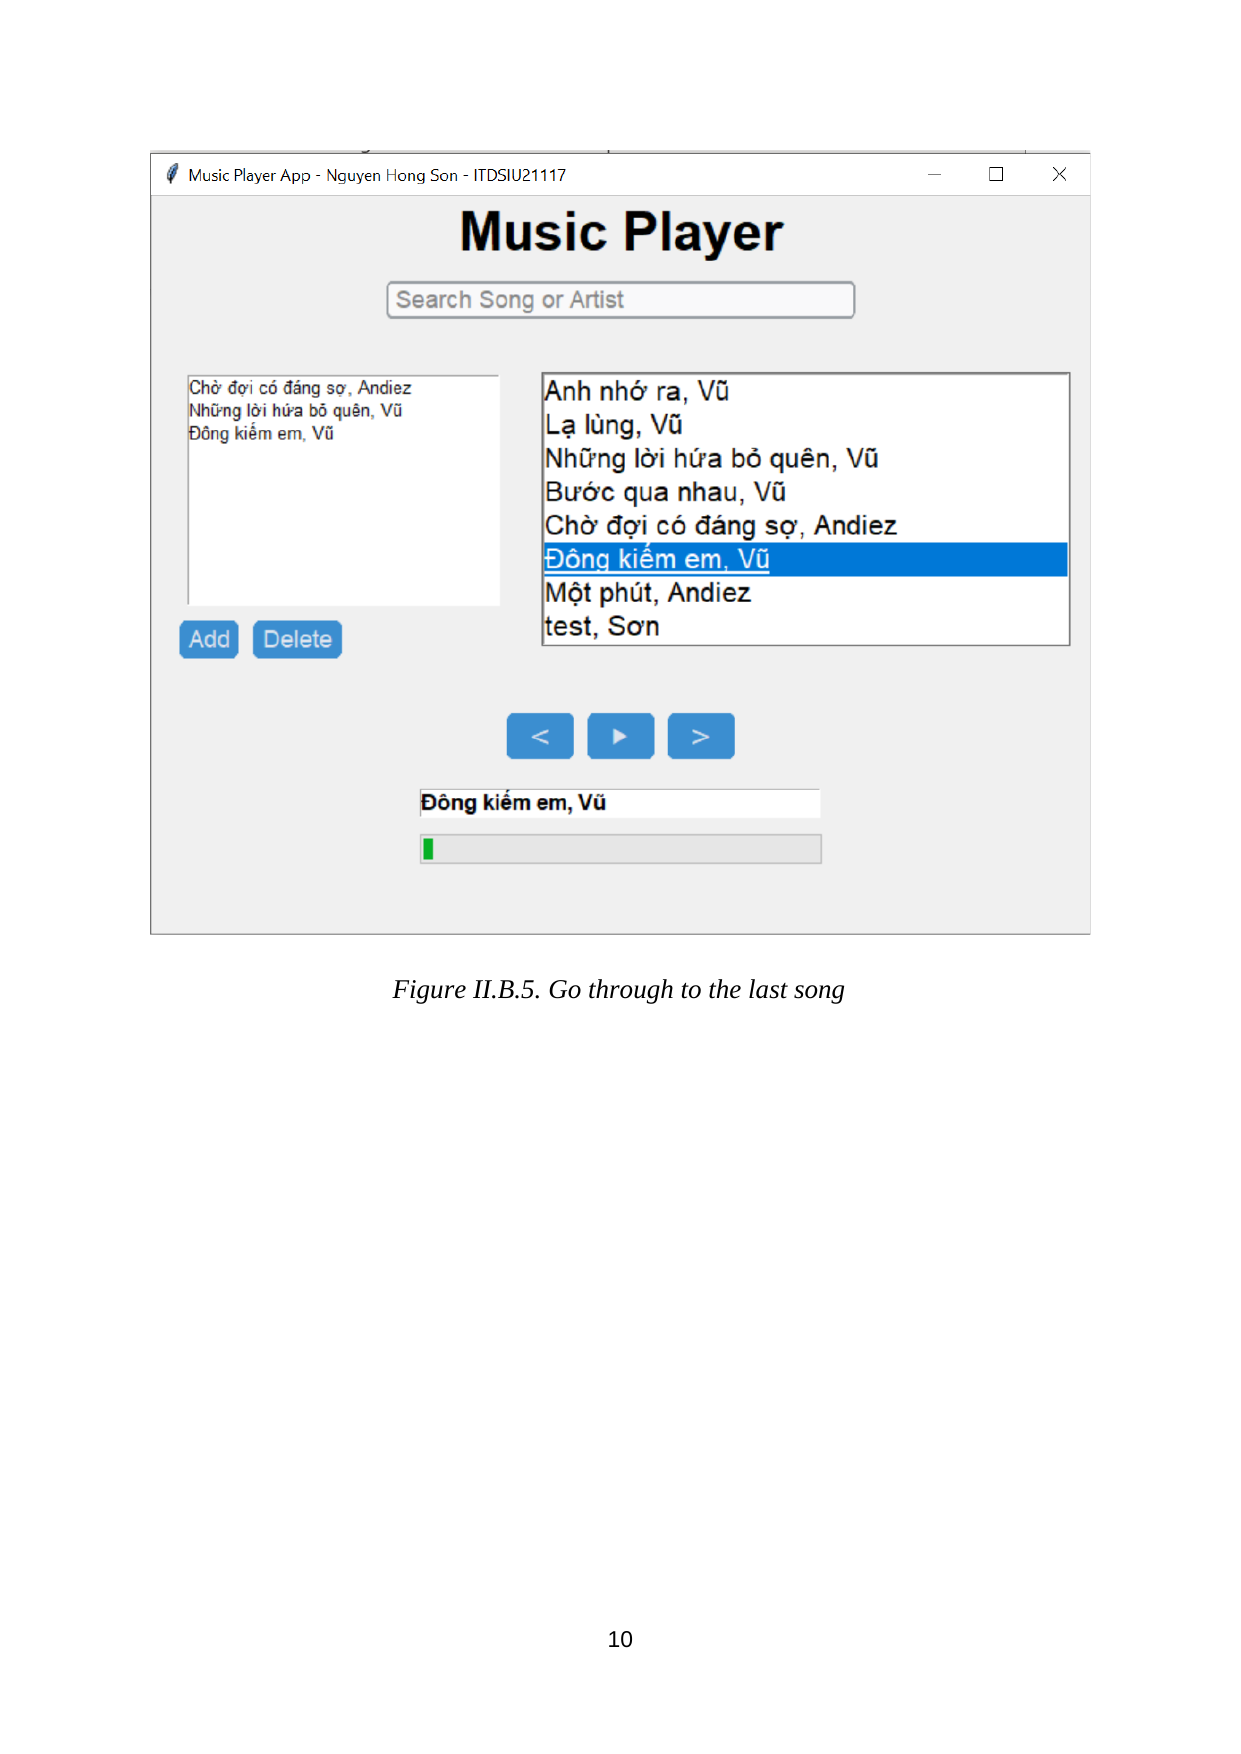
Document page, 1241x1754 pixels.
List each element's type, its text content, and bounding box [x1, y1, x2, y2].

picture [150, 150, 1091, 935]
text Figure II.B.5. Go through to the last song [150, 973, 1090, 1004]
